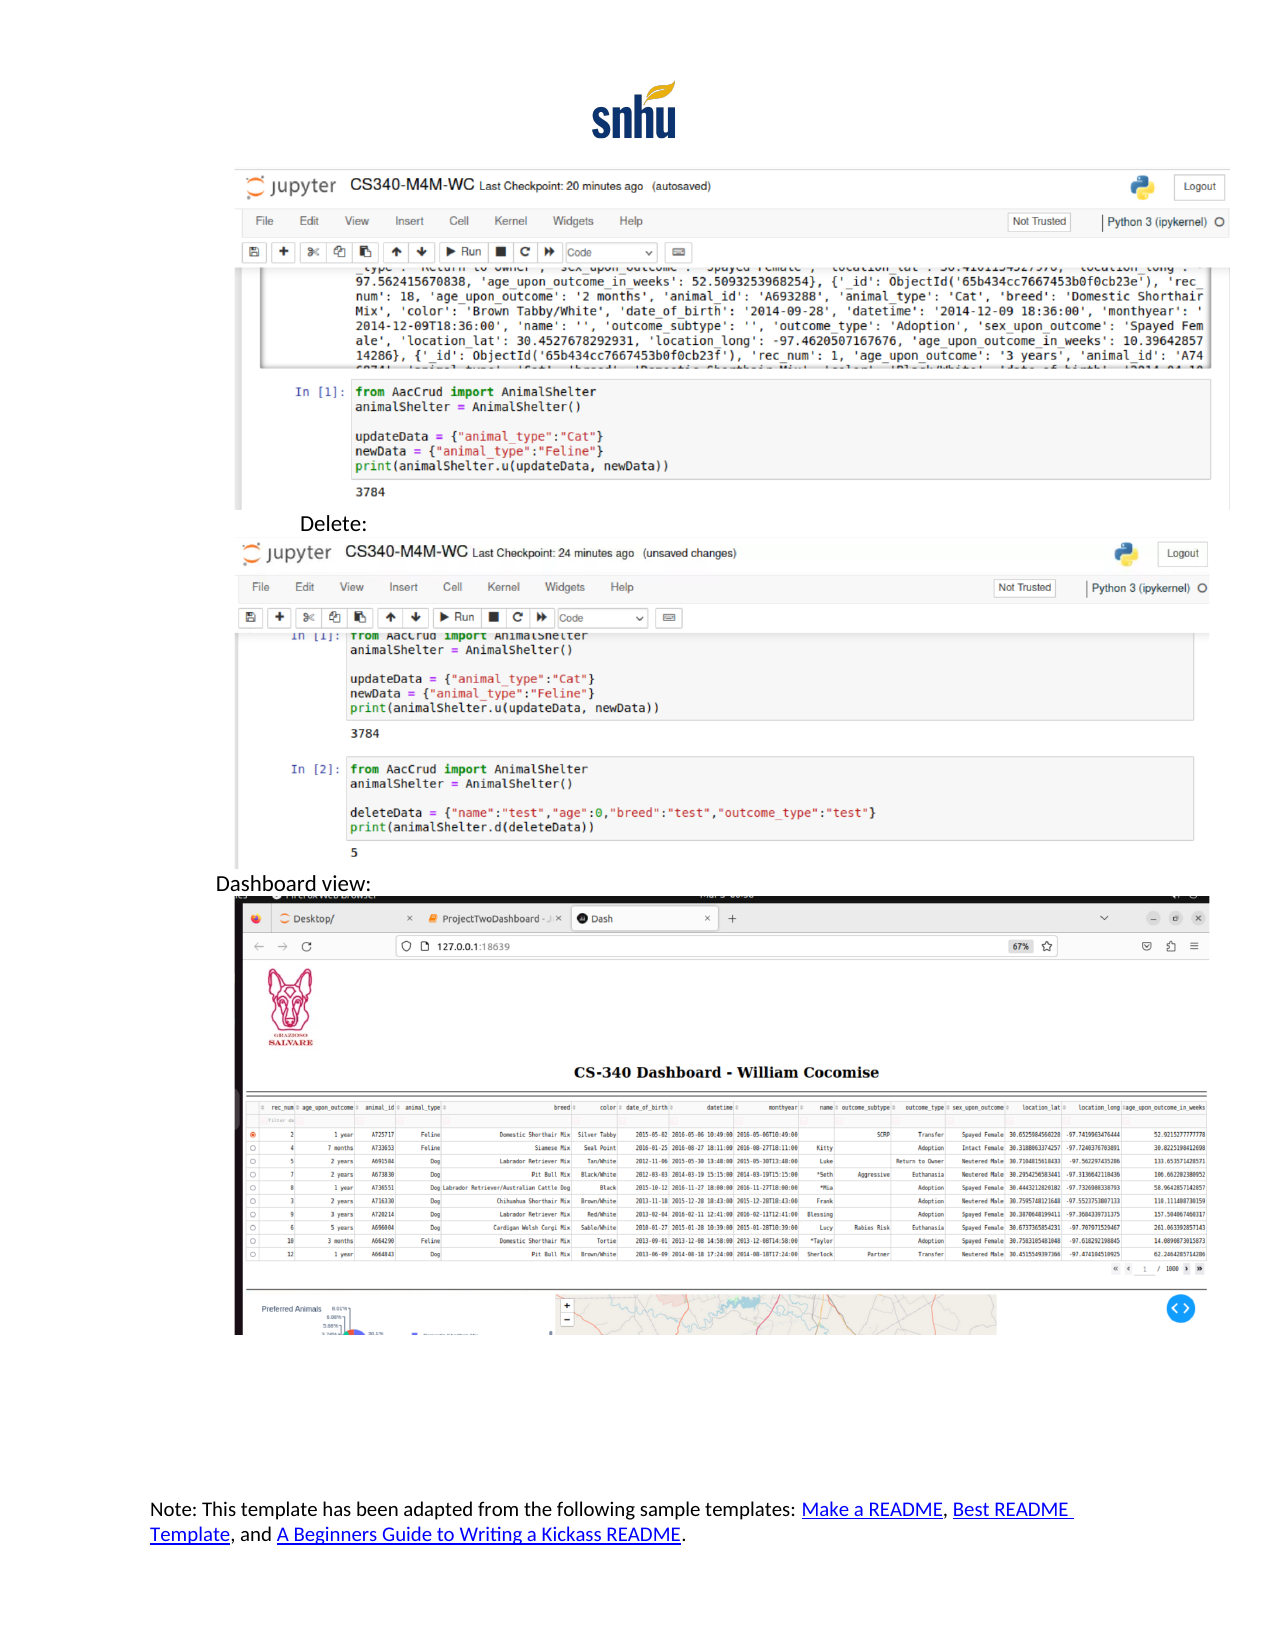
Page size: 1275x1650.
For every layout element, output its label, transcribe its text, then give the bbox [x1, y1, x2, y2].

picture [573, 75, 702, 147]
text Delete: [225, 509, 1125, 538]
text Dashboard view: [150, 869, 1125, 897]
